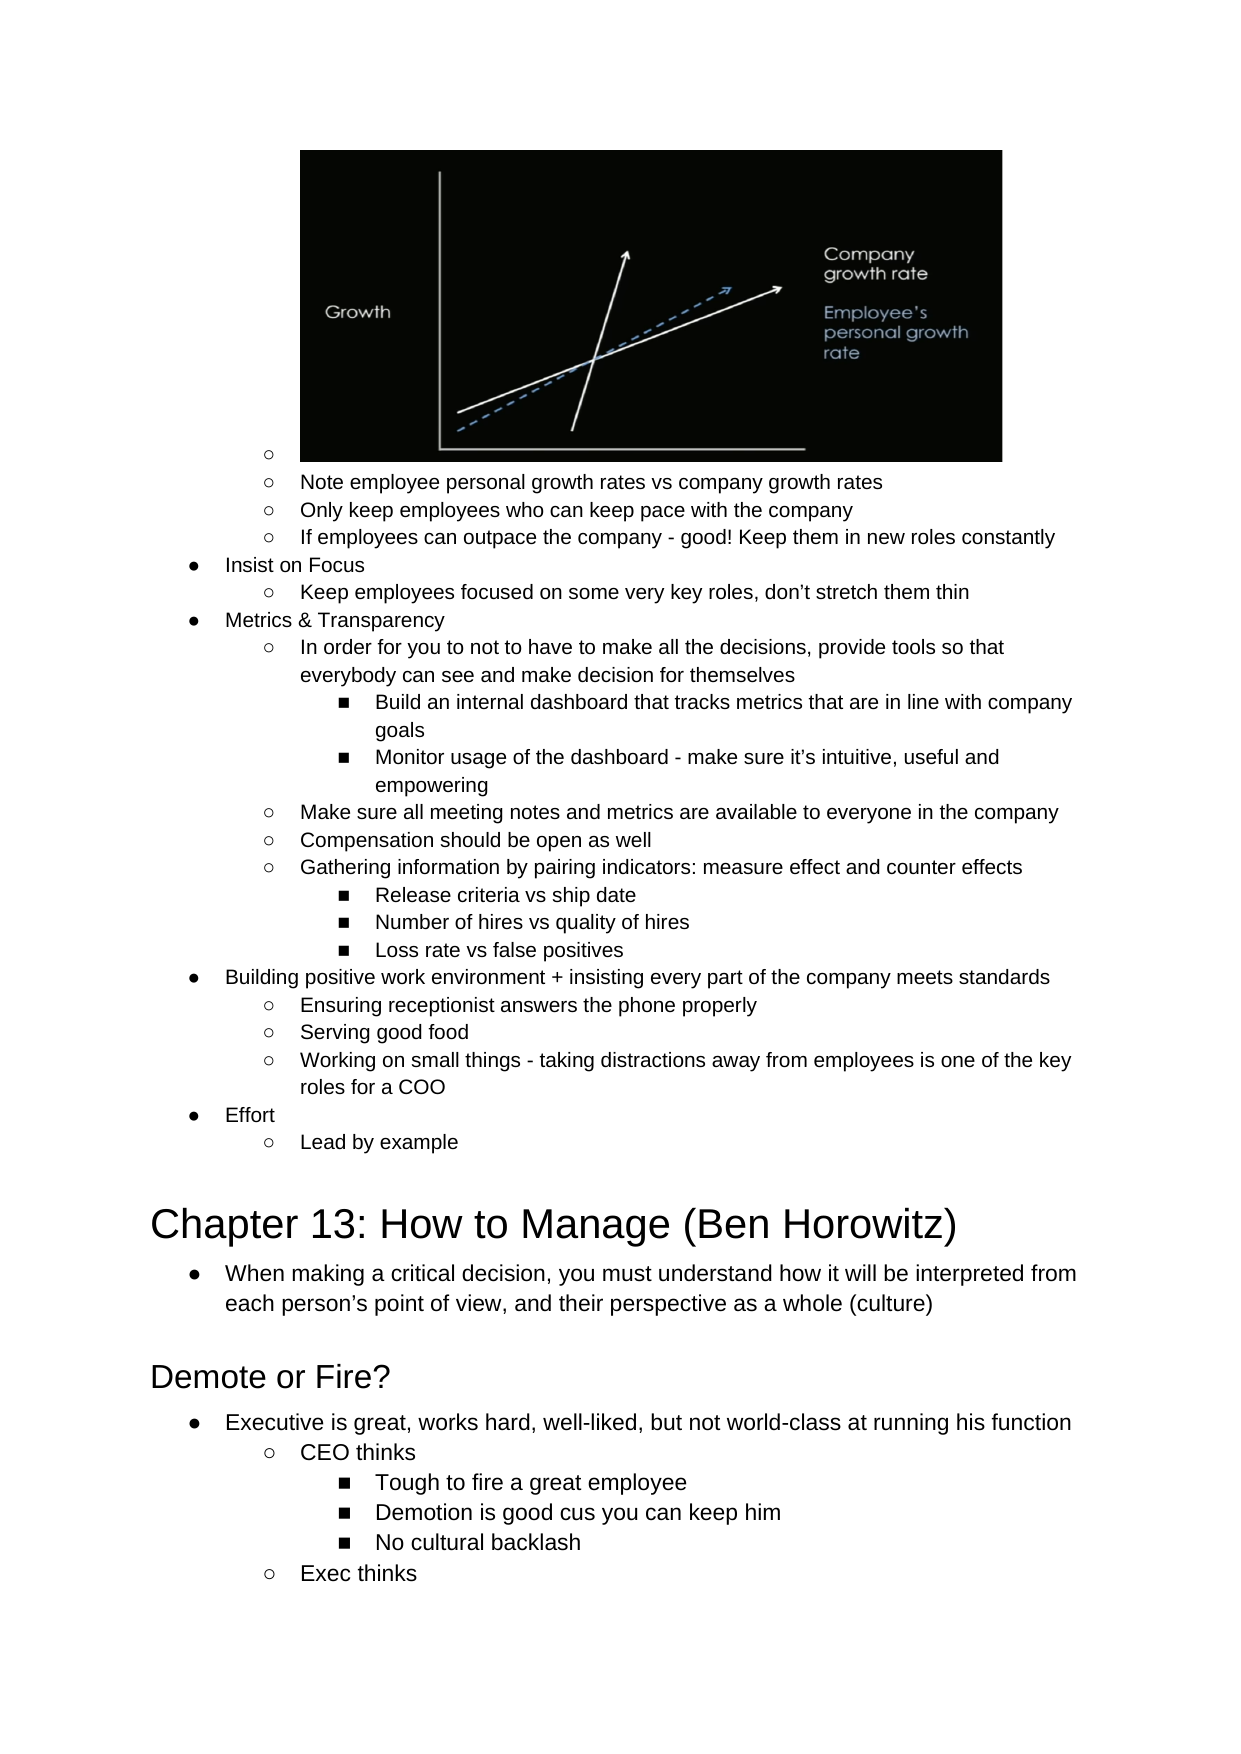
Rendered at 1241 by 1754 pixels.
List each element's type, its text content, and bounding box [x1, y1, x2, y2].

list Effort [187, 1102, 1090, 1126]
picture [300, 150, 1003, 462]
list If employees can outpace the company - good! Keep them in new roles constantly [262, 525, 1090, 549]
list Keep employees focused on some very key roles, don’t stretch them thin [262, 580, 1090, 604]
list Number of hires vs quality of hires [337, 910, 1090, 934]
list In order for you to not to have to make all the decisions, provide tools so that everybody can see and make decision for themselves [262, 635, 1090, 686]
list Demotion is good cus you can keep him [337, 1499, 1090, 1525]
list Note employee personal growth rates vs company growth rates [262, 470, 1090, 494]
list Make sure all meeting notes and metrics are available to everyone in the company [262, 800, 1090, 824]
list Working on small things - taking distractions away from employees is one of the key roles for a COO [262, 1047, 1090, 1099]
list Only keep employees who can keep pace with the company [262, 497, 1090, 521]
list Executive is great, works hard, well-liked, but not world-class at running his function [187, 1408, 1090, 1435]
list Serving good food [262, 1020, 1090, 1044]
list When making a critical decision, you must understand how it will be interpreted from each person’s point of view, and their perspective as a whole (culture) [187, 1259, 1090, 1316]
list Metrics & Transparency [187, 607, 1090, 631]
list Compensation should be open as well [262, 827, 1090, 851]
list Lead by example [262, 1130, 1090, 1154]
list Exec thinks [262, 1559, 1090, 1586]
list Building positive work environment + insisting every part of the company meets standards [187, 965, 1090, 989]
list Monitor usage of the dashboard - make sure it’s intuitive, useful and empowering [337, 745, 1090, 796]
list Loss rate vs false positives [337, 937, 1090, 961]
list Insist on Focus [187, 552, 1090, 576]
list Release criteria vs ship date [337, 882, 1090, 906]
list Gathering information by pairing indicators: measure effect and counter effects [262, 855, 1090, 879]
list No cultural backlash [337, 1529, 1090, 1556]
list CEO thinks [262, 1439, 1090, 1465]
subtitle Demote or Fire? [150, 1357, 1090, 1396]
subtitle Chapter 13: How to Manage (Ben Horowitz) [150, 1199, 1090, 1247]
list Build an internal dashboard that tracks metrics that are in line with company goals [337, 690, 1090, 741]
list Ensuring receptionist answers the phone properly [262, 992, 1090, 1016]
list Tough to fire a great employee [337, 1469, 1090, 1495]
